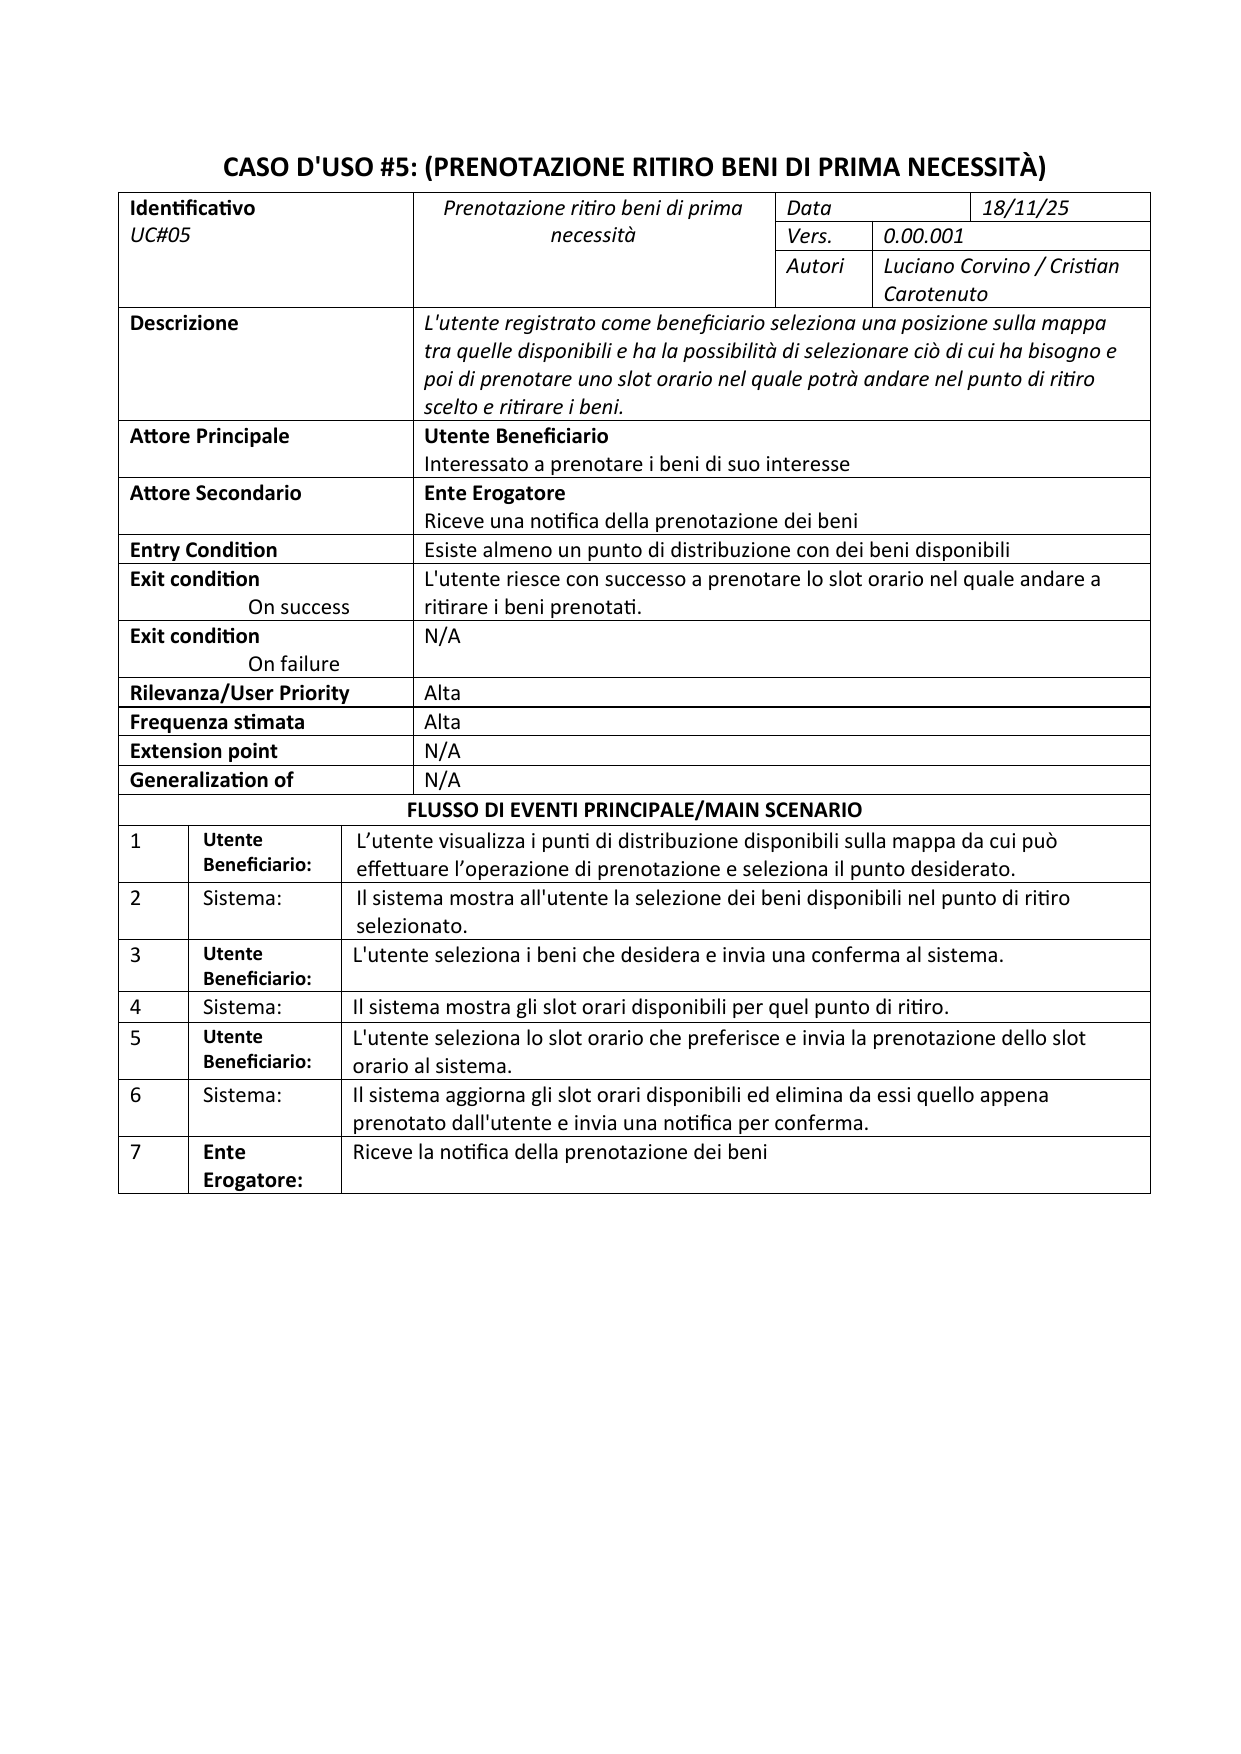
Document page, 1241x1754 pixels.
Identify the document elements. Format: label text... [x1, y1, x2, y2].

table_cell Rilevanza/User Priority [119, 678, 413, 706]
table_cell FLUSSO DI EVENTI PRINCIPALE/MAIN SCENARIO [119, 795, 1150, 825]
table_cell L’utente visualizza i punti di distribuzione disponibili sulla mappa da cui può effettuare l’operazione di prenotazione e seleziona il punto desiderato. [342, 826, 1150, 882]
table_cell 5 [119, 1023, 188, 1079]
table_cell Ente Erogatore: [189, 1137, 341, 1193]
table_cell Utente Beneficiario: [189, 1023, 341, 1079]
table_cell 3 [119, 940, 188, 991]
table_cell Il sistema mostra all'utente la selezione dei beni disponibili nel punto di ritiro selezionato. [342, 883, 1150, 939]
table_cell Utente Beneficiario: [189, 826, 341, 882]
table_header Prenotazione ritiro beni di prima necessità [414, 193, 775, 307]
table_cell Esiste almeno un punto di distribuzione con dei beni disponibili [414, 535, 1150, 563]
table_cell L'utente seleziona i beni che desidera e invia una conferma al sistema. [342, 940, 1150, 991]
table_header Data [776, 193, 970, 221]
table_cell N/A [414, 621, 1150, 677]
table_cell Alta [414, 678, 1150, 706]
table_header Identificativo UC#05 [119, 193, 413, 307]
table_cell 0.00.001 [873, 222, 1150, 250]
table_cell Exit condition On failure [119, 621, 413, 677]
table_cell 4 [119, 992, 188, 1022]
table_cell Sistema: [189, 992, 341, 1022]
table_cell 1 [119, 826, 188, 882]
table_cell Attore Secondario [119, 478, 413, 534]
table_cell Il sistema mostra gli slot orari disponibili per quel punto di ritiro. [342, 992, 1150, 1022]
table_cell Utente Beneficiario: [189, 940, 341, 991]
table_cell Autori [776, 251, 872, 307]
table_cell Il sistema aggiorna gli slot orari disponibili ed elimina da essi quello appena prenotato dall'utente e invia una notifica per conferma. [342, 1080, 1150, 1136]
table_cell L'utente registrato come beneficiario seleziona una posizione sulla mappa tra quelle disponibili e ha la possibilità di selezionare ciò di cui ha bisogno e poi di prenotare uno slot orario nel quale potrà andare nel punto di ritiro scelto e ritirare i beni. [414, 308, 1150, 420]
table_cell Sistema: [189, 1080, 341, 1136]
table_cell Attore Principale [119, 421, 413, 477]
table_cell Alta [414, 708, 1150, 735]
table_cell Entry Condition [119, 535, 413, 563]
table_cell Sistema: [189, 883, 341, 939]
table_cell Ente Erogatore Riceve una notifica della prenotazione dei beni [414, 478, 1150, 534]
table_cell Vers. [776, 222, 872, 250]
table_cell 7 [119, 1137, 188, 1193]
table_cell N/A [414, 736, 1150, 764]
table_cell 6 [119, 1080, 188, 1136]
text CASO D'USO #5: (PRENOTAZIONE RITIRO BENI DI PRIMA NECESSITÀ) [118, 148, 1152, 183]
table_cell Extension point [119, 736, 413, 764]
table_cell Generalization of [119, 766, 413, 793]
table_cell Exit condition On success [119, 564, 413, 620]
table_cell N/A [414, 766, 1150, 793]
table_cell Descrizione [119, 308, 413, 420]
table_cell Frequenza stimata [119, 708, 413, 735]
table_cell L'utente riesce con successo a prenotare lo slot orario nel quale andare a ritirare i beni prenotati. [414, 564, 1150, 620]
table_cell Utente Beneficiario Interessato a prenotare i beni di suo interesse [414, 421, 1150, 477]
table_cell L'utente seleziona lo slot orario che preferisce e invia la prenotazione dello slot orario al sistema. [342, 1023, 1150, 1079]
table_header 18/11/25 [971, 193, 1150, 221]
table_cell Riceve la notifica della prenotazione dei beni [342, 1137, 1150, 1193]
table_cell Luciano Corvino / Cristian Carotenuto [873, 251, 1150, 307]
table_cell 2 [119, 883, 188, 939]
